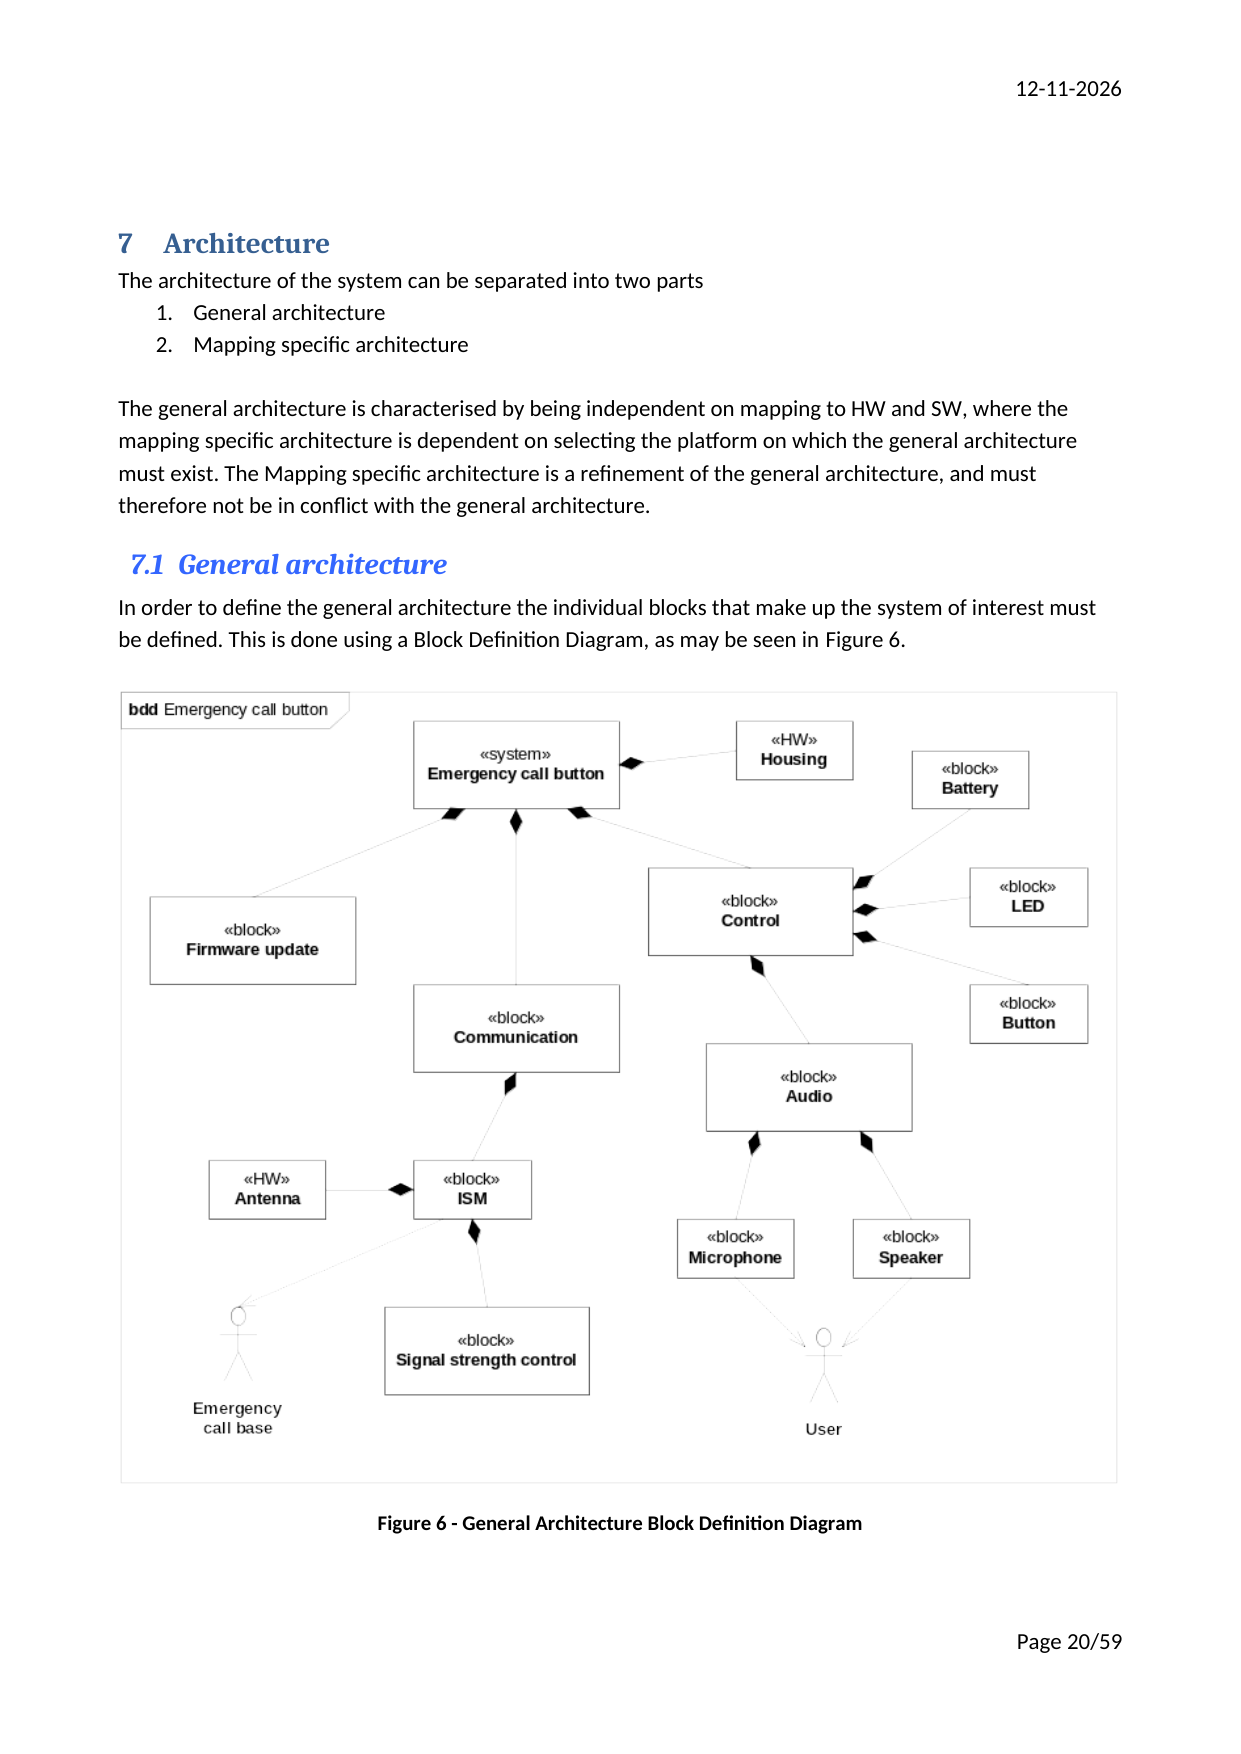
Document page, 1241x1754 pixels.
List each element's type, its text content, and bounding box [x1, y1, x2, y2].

text Figure 6 - General Architecture Block Definition Diagram [118, 1510, 1122, 1535]
text The architecture of the system can be separated into two parts [118, 266, 1122, 294]
list Mapping specific architecture [156, 330, 1122, 358]
subtitle General architecture [130, 548, 1122, 582]
text In order to define the general architecture the individual blocks that make up the system of interest must be defined. This is done using a Block Definition Diagram, as may be seen in Figure 6. [118, 593, 1122, 653]
list General architecture [156, 298, 1122, 326]
text The general architecture is characterised by being independent on mapping to HW and SW, where the mapping specific architecture is dependent on selecting the platform on which the general architecture must exist. The Mapping specific architecture is a refinement of the general architecture, and must therefore not be in conflict with the general architecture. [118, 394, 1122, 519]
subtitle Architecture [118, 227, 1122, 261]
